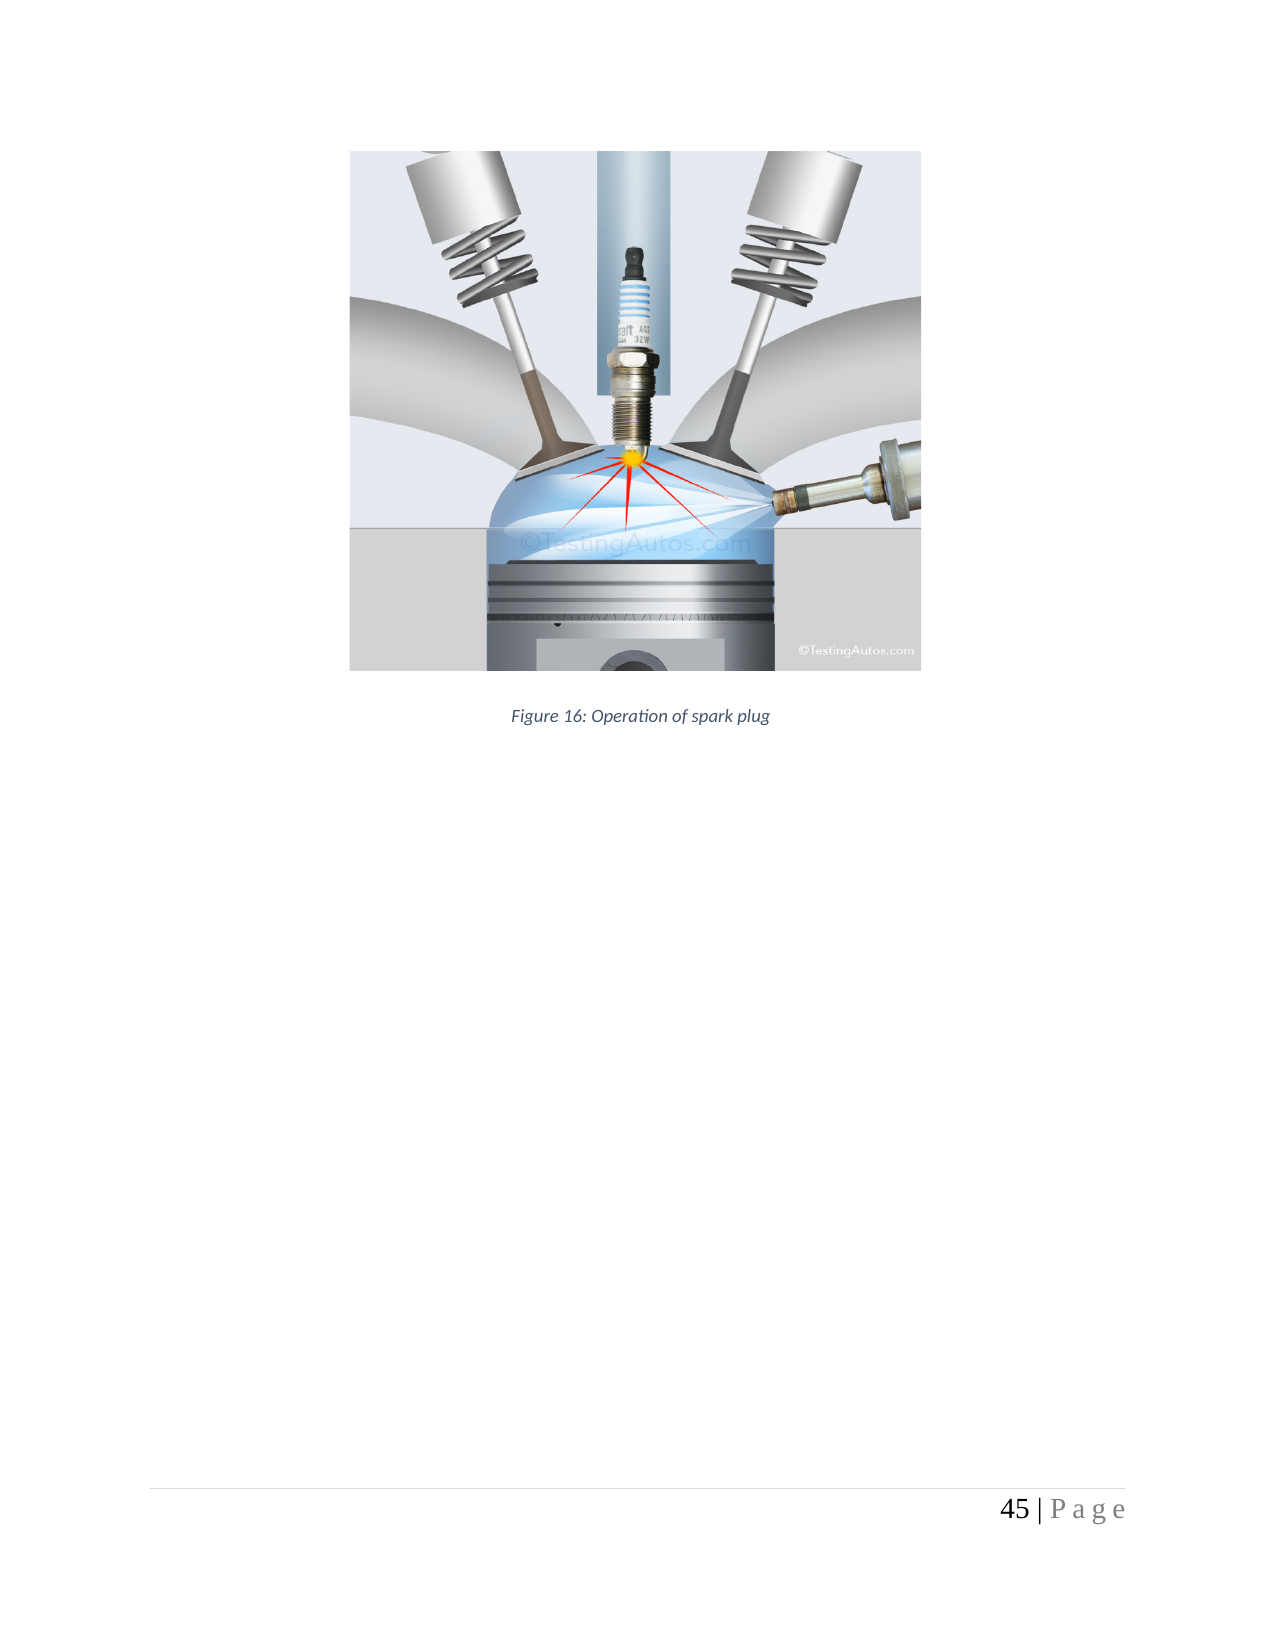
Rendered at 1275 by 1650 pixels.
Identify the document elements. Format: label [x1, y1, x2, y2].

picture [349, 151, 922, 670]
